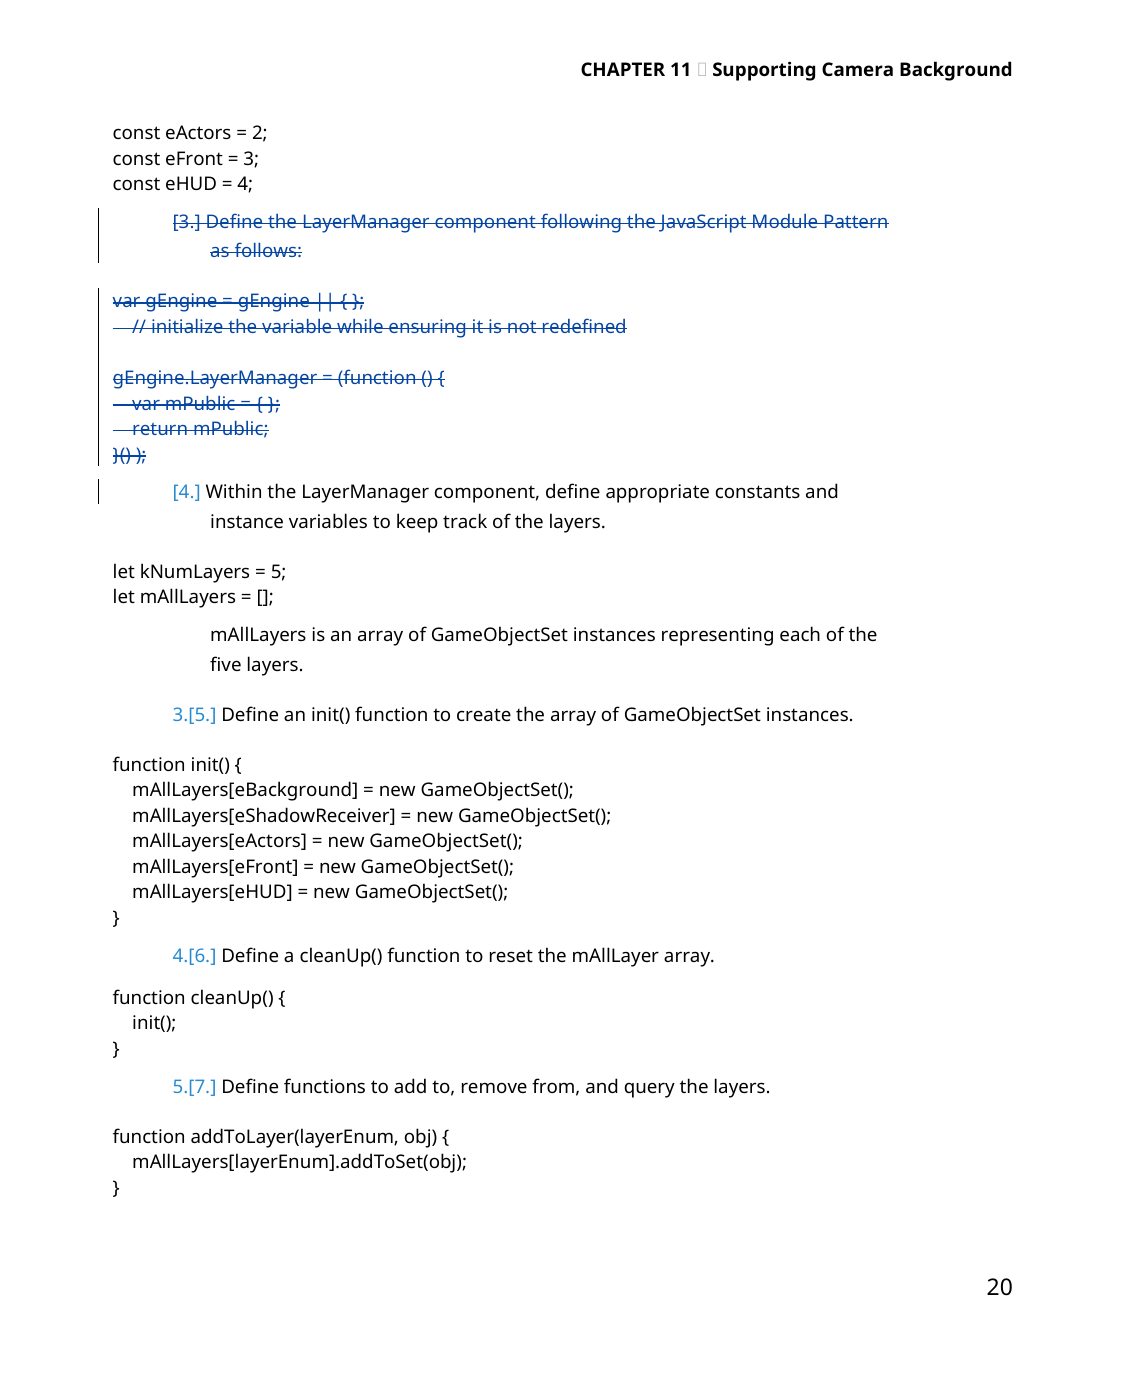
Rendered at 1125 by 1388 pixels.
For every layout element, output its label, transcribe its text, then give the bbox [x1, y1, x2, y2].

text mAllLayers[eShadowReceiver] = new GameObjectSet(); [112, 802, 1012, 828]
list mAllLayers is an array of GameObjectSet instances representing each of the five layers. [210, 622, 892, 677]
text init(); [112, 1010, 1012, 1035]
list Within the LayerManager component, define appropriate constants and instance variables to keep track of the layers. [172, 479, 892, 534]
text mAllLayers[eHUD] = new GameObjectSet(); [112, 879, 1012, 904]
text mAllLayers[layerEnum].addToSet(obj); [112, 1149, 1012, 1174]
text } [112, 1174, 1012, 1200]
list Define functions to add to, remove from, and query the layers. [172, 1073, 892, 1099]
text } [112, 904, 1012, 930]
text mAllLayers[eFront] = new GameObjectSet(); [112, 853, 1012, 879]
text } [112, 1035, 1012, 1061]
text function init() { [112, 751, 1012, 777]
text const eActors = 2; [112, 119, 1012, 145]
list Define an init() function to create the array of GameObjectSet instances. [172, 701, 892, 727]
text mAllLayers[eActors] = new GameObjectSet(); [112, 828, 1012, 853]
text function addToLayer(layerEnum, obj) { [112, 1123, 1012, 1149]
list Define a cleanUp() function to reset the mAllLayer array. [172, 942, 922, 968]
text mAllLayers[eBackground] = new GameObjectSet(); [112, 777, 1012, 802]
text const eHUD = 4; [112, 170, 1012, 196]
text const eFront = 3; [112, 145, 1012, 170]
text function cleanUp() { [112, 984, 1012, 1010]
text let mAllLayers = []; [112, 584, 1012, 609]
text let kNumLayers = 5; [112, 558, 1012, 584]
